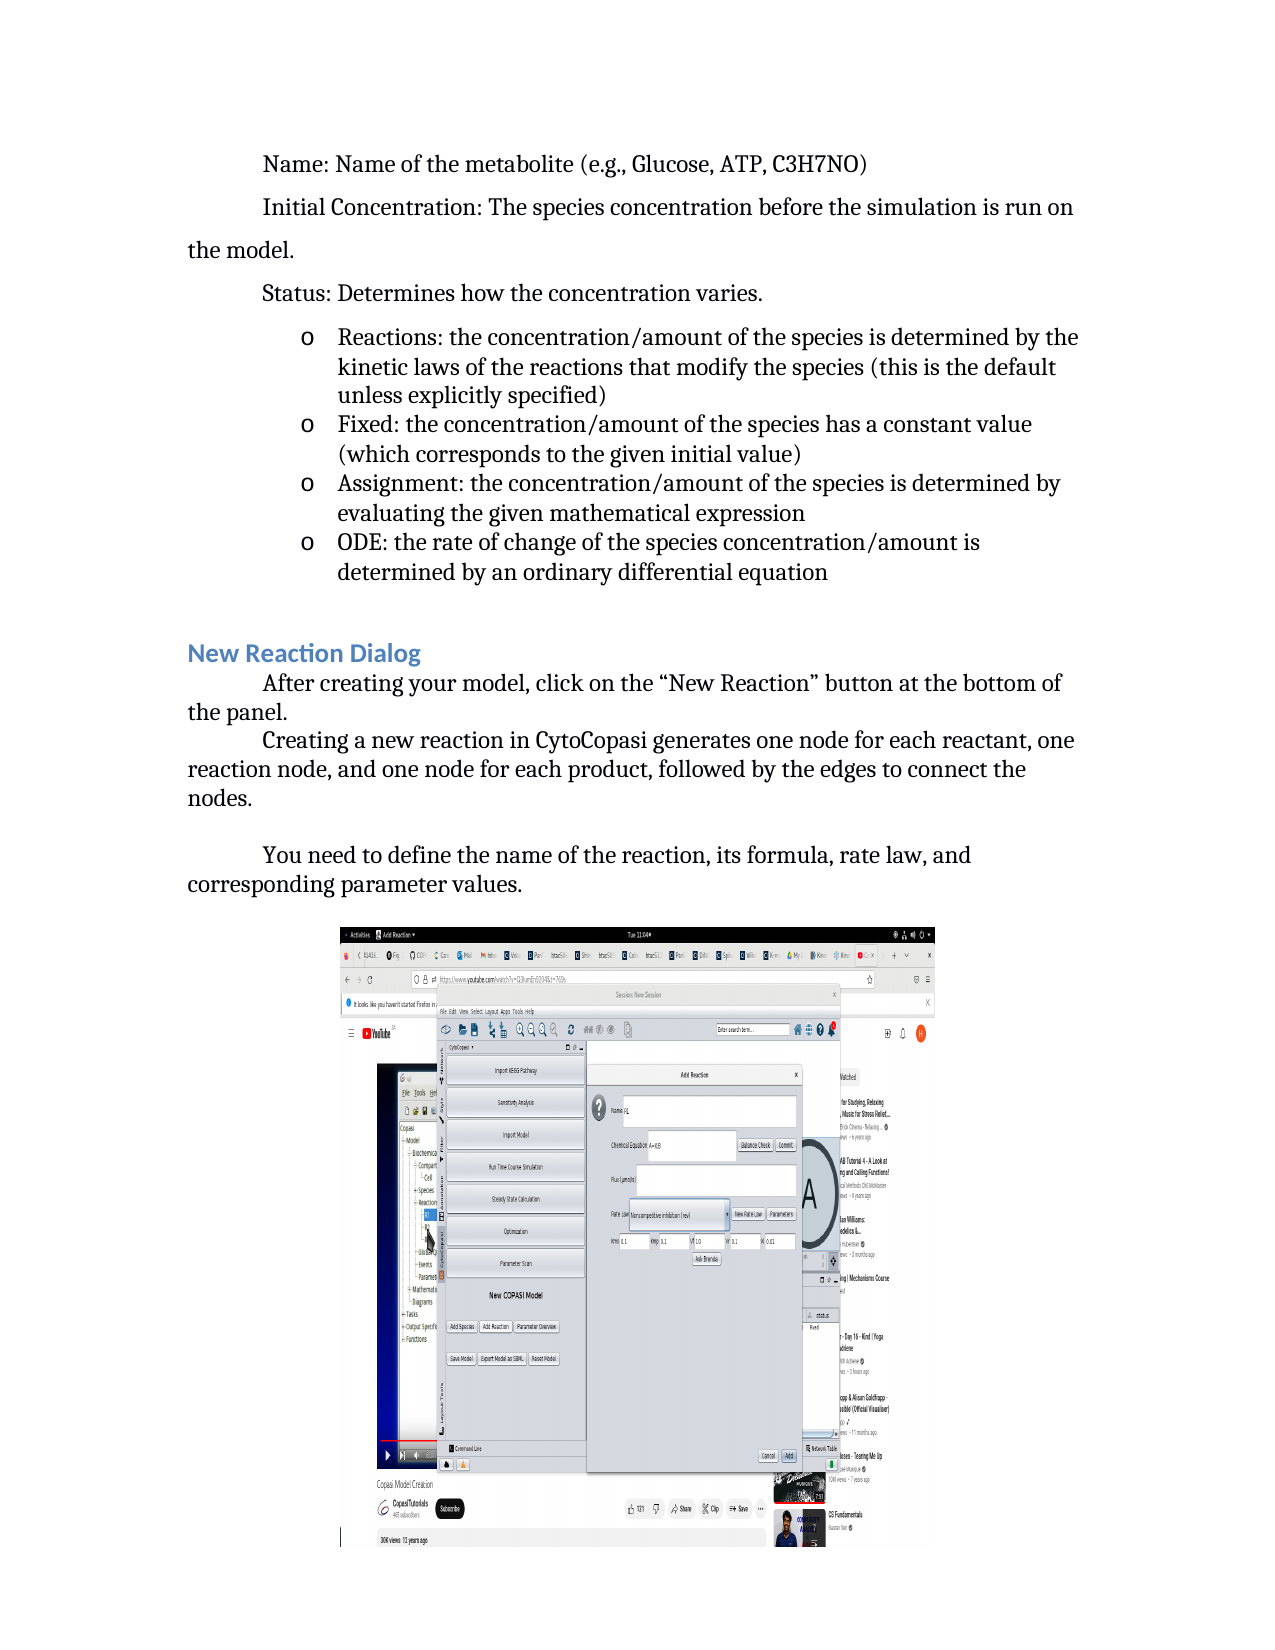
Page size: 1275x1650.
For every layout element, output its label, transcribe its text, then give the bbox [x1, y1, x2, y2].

text Name: Name of the metabolite (e.g., Glucose, ATP, C3H7NO) [187, 150, 1087, 179]
text Status: Determines how the concentration varies. [187, 279, 1087, 308]
list Fixed: the concentration/amount of the species has a constant value (which corresponds to the given initial value) [300, 410, 1087, 469]
text Initial Concentration: The species concentration before the simulation is run on the model. [187, 193, 1087, 265]
list Reactions: the concentration/amount of the species is determined by the kinetic laws of the reactions that modify the species (this is the default unless explicitly specified) [300, 322, 1087, 410]
picture [340, 927, 935, 1547]
list ODE: the rate of change of the species concentration/amount is determined by an ordinary differential equation [300, 527, 1087, 586]
text Creating a new reaction in CytoCopasi generates one node for each reactant, one reaction node, and one node for each product, followed by the edges to connect the nodes. [187, 726, 1087, 813]
list Assignment: the concentration/amount of the species is determined by evaluating the given mathematical expression [300, 469, 1087, 527]
text After creating your model, click on the “New Reaction” button at the bottom of the panel. [187, 669, 1087, 726]
subtitle New Reaction Dialog [187, 636, 1087, 669]
text You need to define the name of the reaction, its formula, rate law, and corresponding parameter values. [187, 841, 1087, 899]
